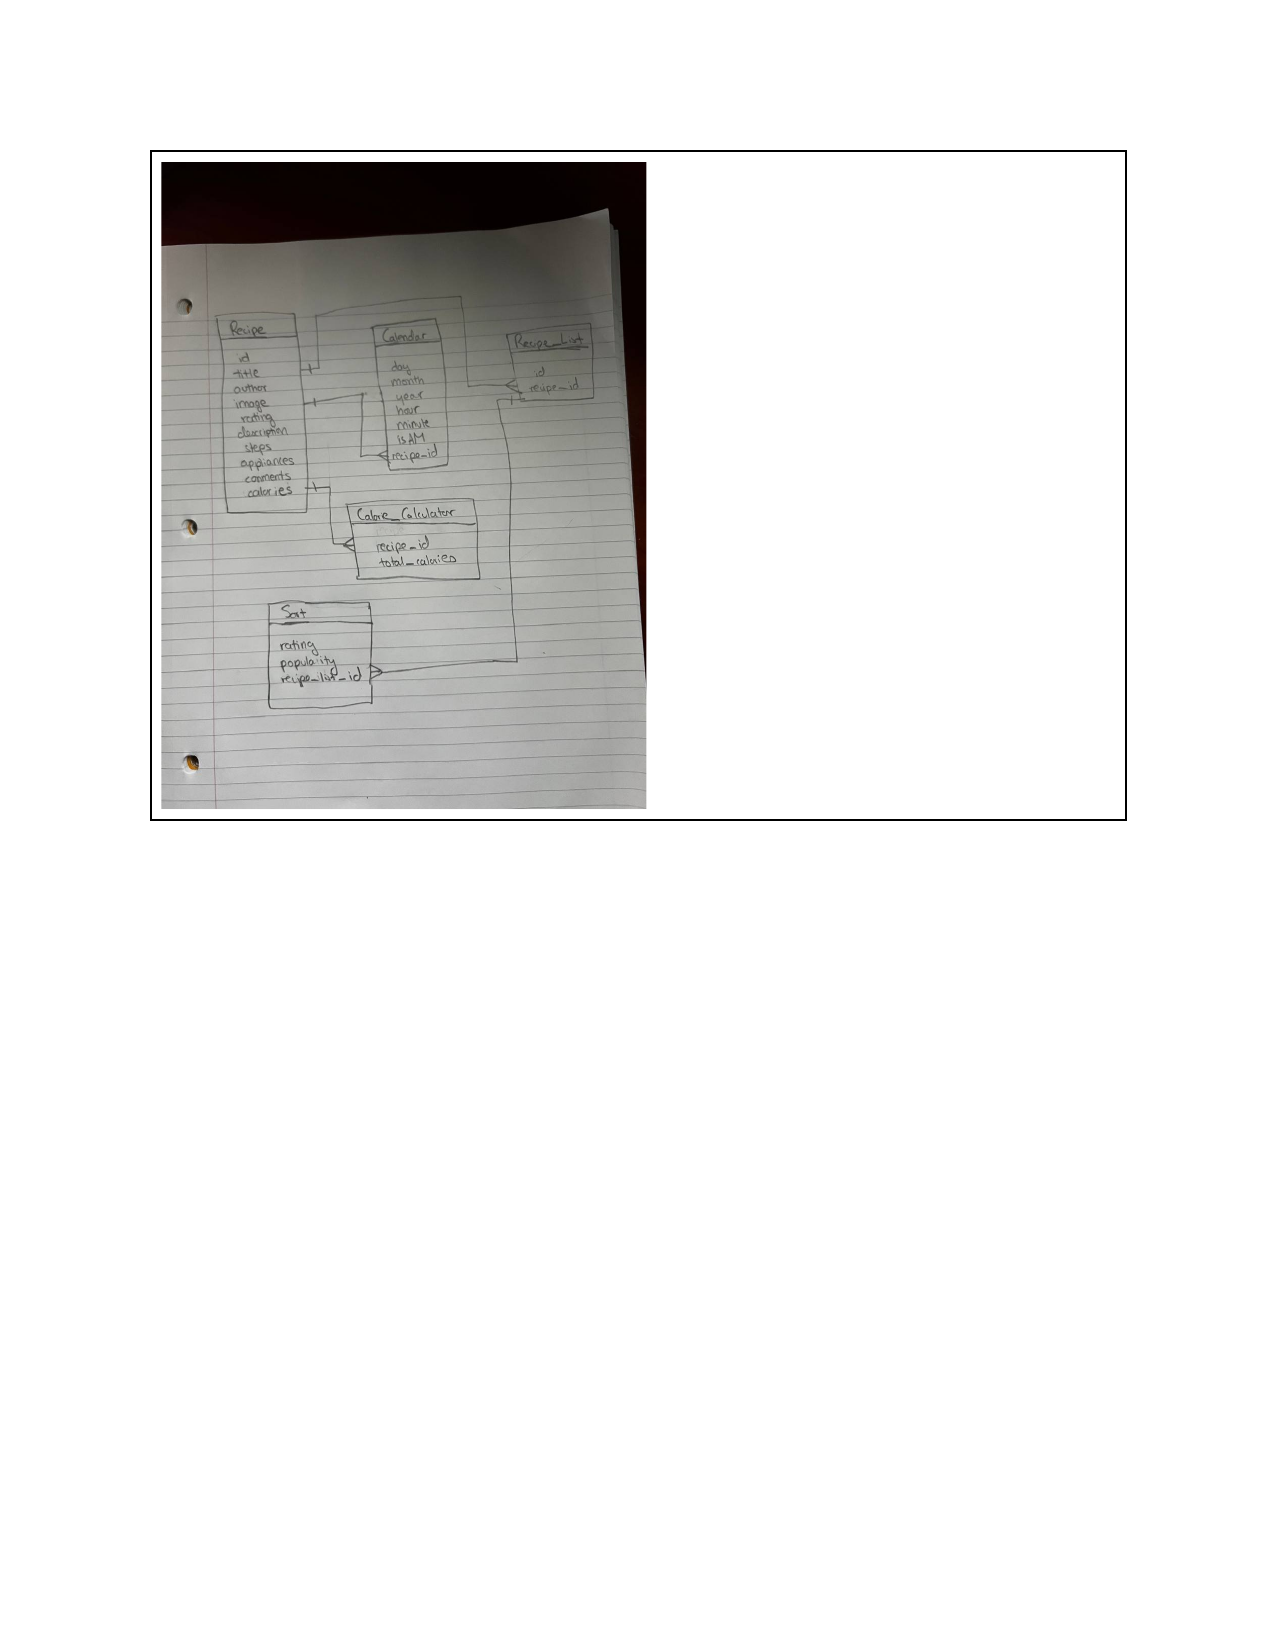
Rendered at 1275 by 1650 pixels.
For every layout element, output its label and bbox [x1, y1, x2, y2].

picture [161, 162, 647, 809]
table_cell [152, 152, 1125, 819]
